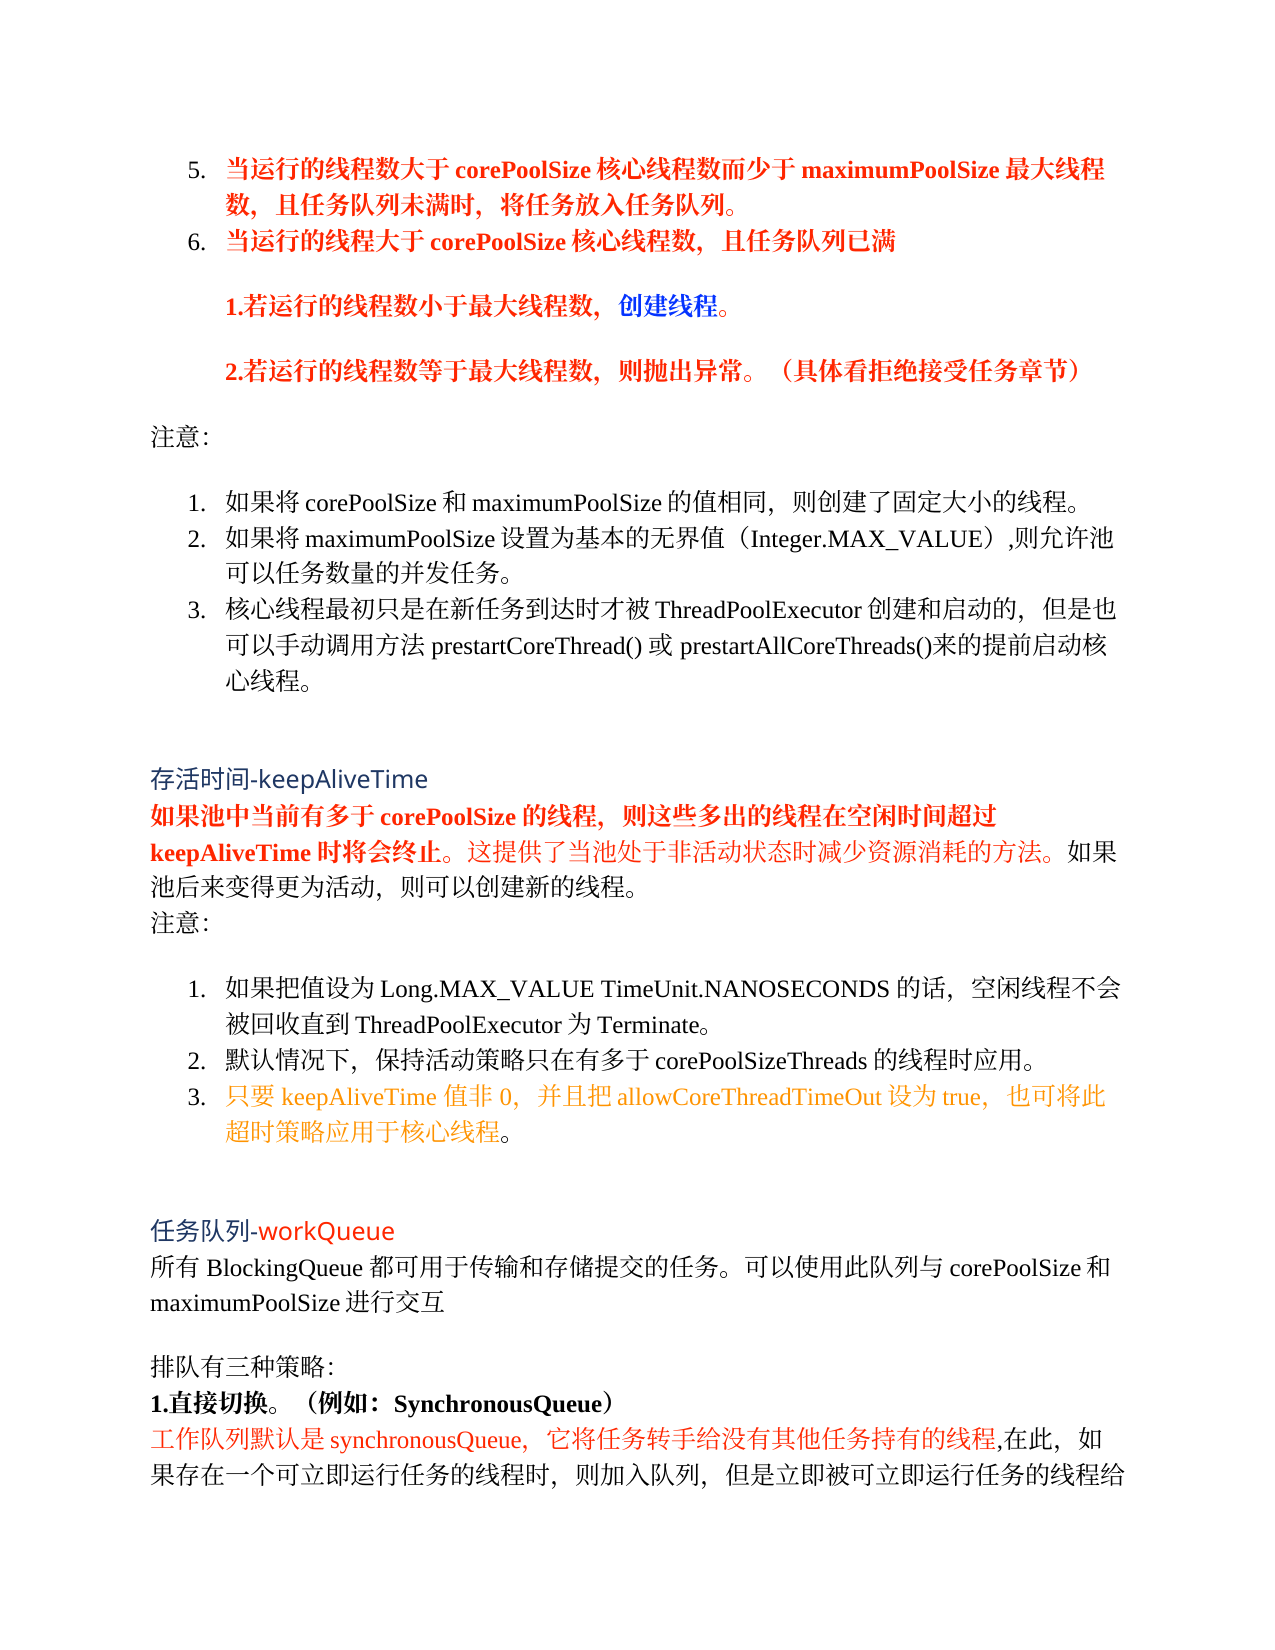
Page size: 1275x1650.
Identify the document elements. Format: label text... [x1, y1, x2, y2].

list 如果把值设为Long.MAX_VALUE TimeUnit.NANOSECONDS 的话，空闲线程不会被回收直到ThreadPoolExecutor为Terminate。 [187, 969, 1125, 1041]
text 注意： [150, 417, 1125, 453]
list 如果将maximumPoolSize设置为基本的无界值（Integer.MAX_VALUE）,则允许池可以任务数量的并发任务。 [187, 518, 1125, 590]
list 当运行的线程数大于corePoolSize核心线程数而少于maximumPoolSize最大线程数，且任务队列未满时，将任务放入任务队列。 [187, 150, 1125, 222]
subtitle 存活时间-keepAliveTime [150, 760, 1125, 796]
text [150, 1420, 1125, 1492]
list 如果将corePoolSize和maximumPoolSize的值相同，则创建了固定大小的线程。 [187, 482, 1125, 518]
text 所有 BlockingQueue 都可用于传输和存储提交的任务。可以使用此队列与corePoolSize和maximumPoolSize进行交互 [150, 1247, 1125, 1319]
text 排队有三种策略： [150, 1348, 1125, 1384]
text 2.若运行的线程数等于最大线程数，则抛出异常。（具体看拒绝接受任务章节） [225, 352, 1125, 388]
list 只要 keepAliveTime 值非 0，并且把allowCoreThreadTimeOut设为true，也可将此超时策略应用于核心线程。 [187, 1077, 1125, 1149]
text 1.直接切换。（例如：SynchronousQueue） [150, 1384, 1125, 1420]
list 默认情况下，保持活动策略只在有多于corePoolSizeThreads 的线程时应用。 [187, 1041, 1125, 1077]
list 核心线程最初只是在新任务到达时才被ThreadPoolExecutor创建和启动的，但是也可以手动调用方法 prestartCoreThread() 或 prestartAllCoreThreads()来的提前启动核心线程。 [187, 590, 1125, 698]
text 注意： [150, 904, 1125, 940]
text 1.若运行的线程数小于最大线程数，创建线程。 [225, 287, 1125, 323]
text 如果池中当前有多于corePoolSize 的线程，则这些多出的线程在空闲时间超过 keepAliveTime 时将会终止。这提供了当池处于非活动状态时减少资源消耗的方法。如果池后来变得更为活动，则可以创建新的线程。 [150, 796, 1125, 904]
list 当运行的线程大于corePoolSize核心线程数，且任务队列已满 [187, 222, 1125, 258]
subtitle 任务队列-workQueue [150, 1211, 1125, 1247]
